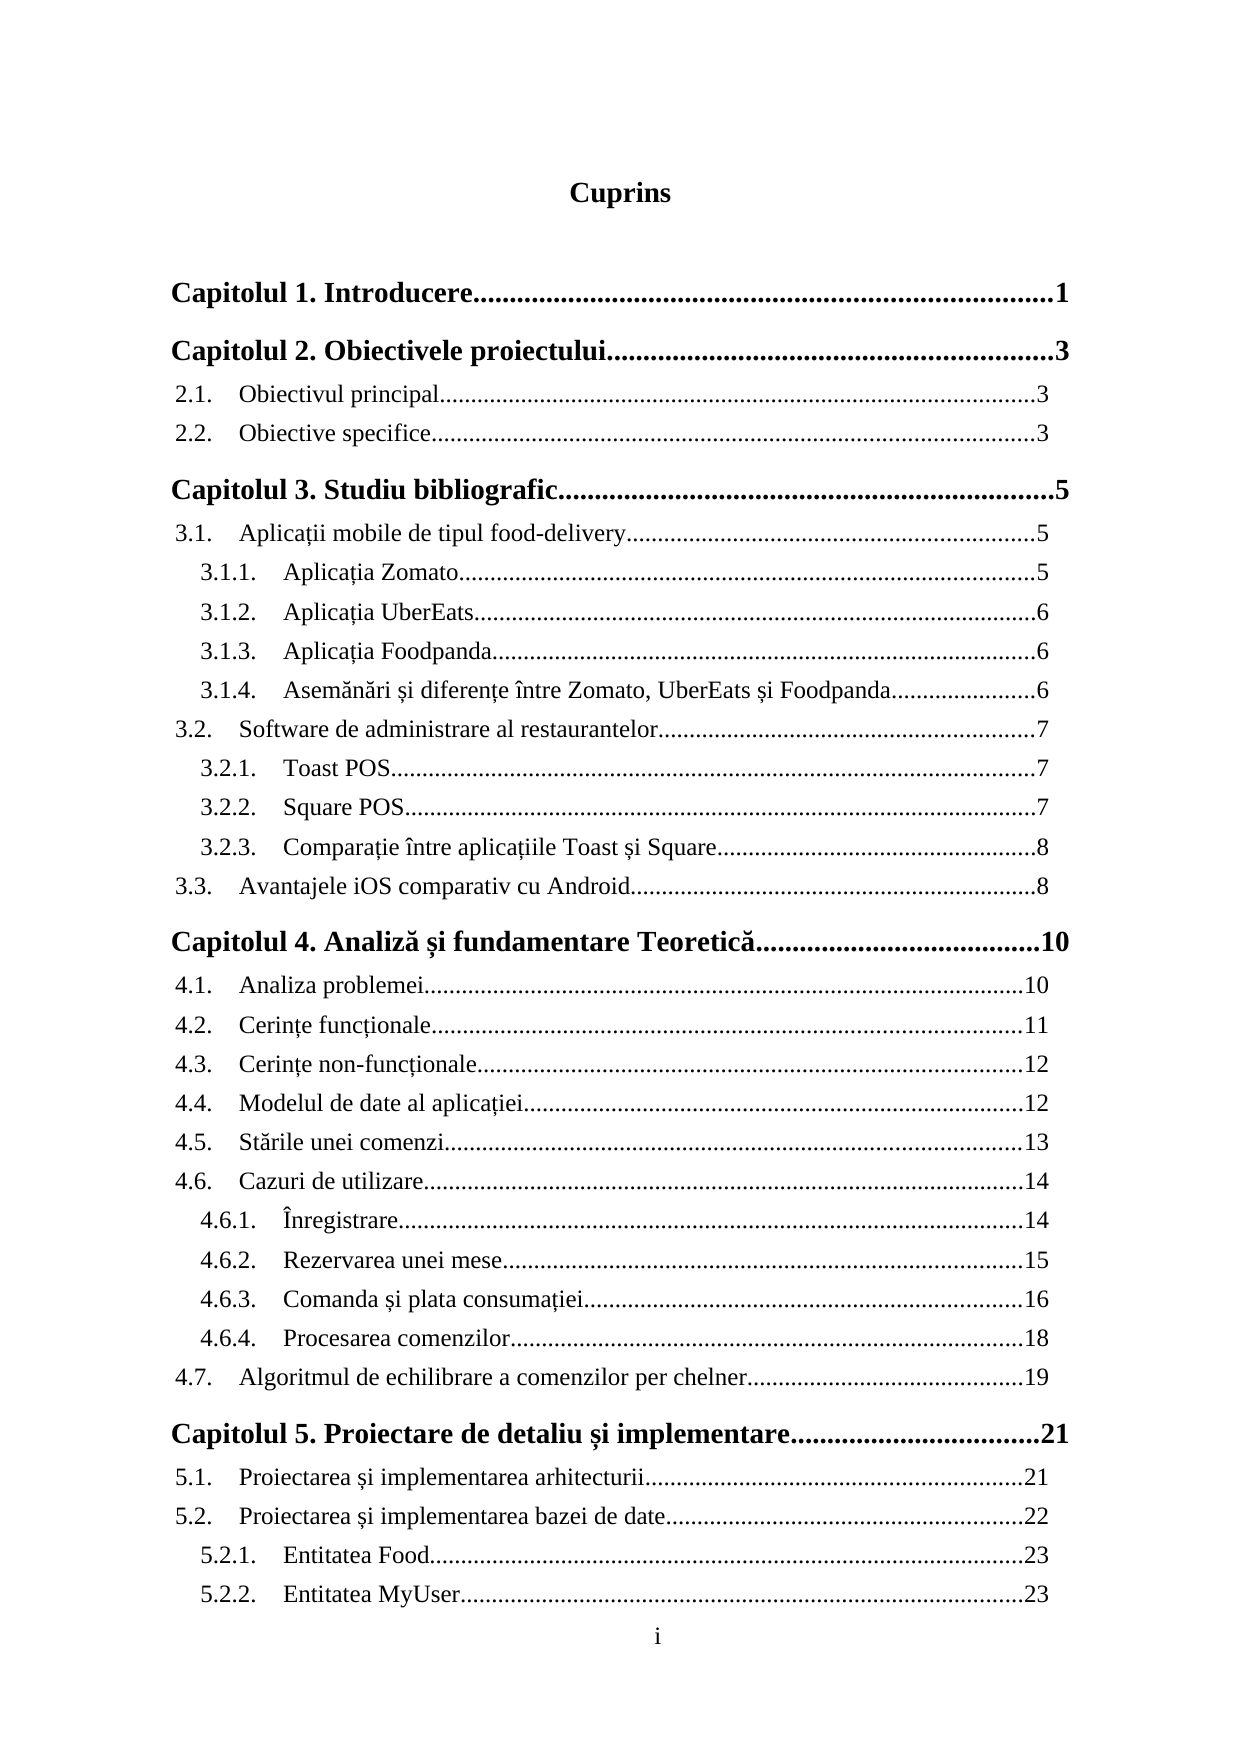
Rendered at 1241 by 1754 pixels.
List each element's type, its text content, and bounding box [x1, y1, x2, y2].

text 3.1.1. Aplicația Zomato 5 [200, 557, 1090, 586]
text 3.1.2. Aplicația UberEats 6 [200, 597, 1090, 625]
text 4.5. Stările unei comenzi 13 [175, 1127, 1090, 1156]
text 4.3. Cerințe non-funcționale 12 [175, 1049, 1090, 1078]
text 2.2. Obiective specifice 3 [175, 418, 1090, 447]
text Cuprins [150, 175, 1090, 208]
text Capitolul 4. Analiză și fundamentare Teoretică 10 [150, 924, 1090, 958]
text 5.2.2. Entitatea MyUser 23 [200, 1579, 1090, 1608]
text 3.2. Software de administrare al restaurantelor 7 [175, 714, 1090, 743]
text 5.2. Proiectarea și implementarea bazei de date 22 [175, 1501, 1090, 1530]
text 4.6.3. Comanda și plata consumației 16 [200, 1284, 1090, 1313]
text 4.4. Modelul de date al aplicației 12 [175, 1088, 1090, 1117]
text 4.6. Cazuri de utilizare 14 [175, 1166, 1090, 1195]
text 4.2. Cerințe funcționale 11 [175, 1010, 1090, 1038]
text 4.6.1. Înregistrare 14 [200, 1206, 1090, 1234]
text 3.1.3. Aplicația Foodpanda 6 [200, 636, 1090, 664]
text 4.1. Analiza problemei 10 [175, 971, 1090, 999]
text 2.1. Obiectivul principal 3 [175, 379, 1090, 408]
text 4.6.4. Procesarea comenzilor 18 [200, 1323, 1090, 1352]
text Capitolul 5. Proiectare de detaliu și implementare 21 [150, 1416, 1090, 1449]
text 3.3. Avantajele iOS comparativ cu Android 8 [175, 871, 1090, 899]
text Capitolul 2. Obiectivele proiectului 3 [150, 333, 1090, 367]
text 3.2.2. Square POS 7 [200, 792, 1090, 821]
text 4.7. Algoritmul de echilibrare a comenzilor per chelner 19 [175, 1362, 1090, 1391]
text 3.1.4. Asemănări și diferențe între Zomato, UberEats și Foodpanda 6 [200, 675, 1090, 704]
text 4.6.2. Rezervarea unei mese 15 [200, 1245, 1090, 1273]
text 3.2.3. Comparație între aplicațiile Toast și Square 8 [200, 832, 1090, 860]
text 5.2.1. Entitatea Food 23 [200, 1540, 1090, 1569]
text Capitolul 1. Introducere 1 [150, 275, 1090, 308]
text Capitolul 3. Studiu bibliografic 5 [150, 472, 1090, 506]
text 3.1. Aplicații mobile de tipul food-delivery 5 [175, 518, 1090, 547]
text 3.2.1. Toast POS 7 [200, 753, 1090, 782]
text 5.1. Proiectarea și implementarea arhitecturii 21 [175, 1462, 1090, 1491]
